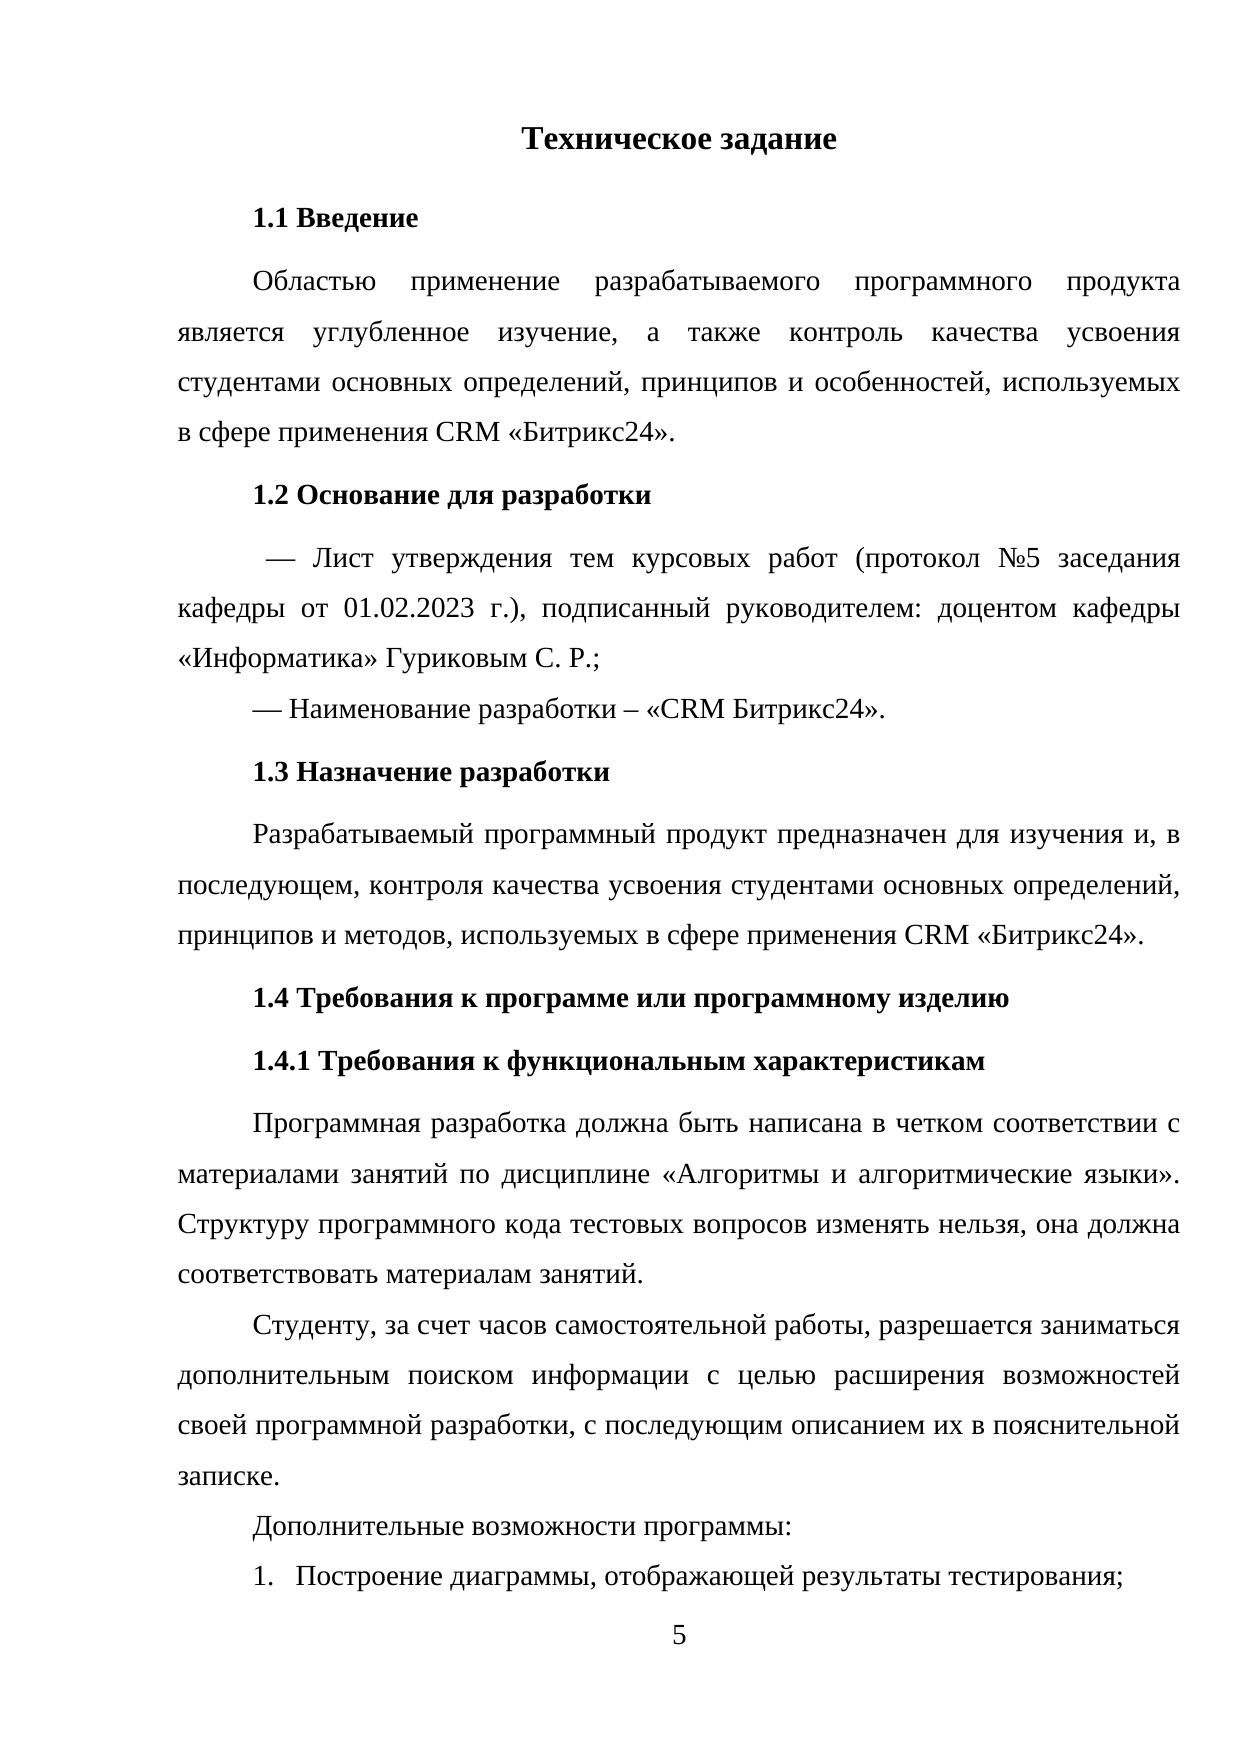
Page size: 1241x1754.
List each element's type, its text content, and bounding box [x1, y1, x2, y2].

text — Лист утверждения тем курсовых работ (протокол №5 заседания кафедры от 01.02.2023 г.), подписанный руководителем: доцентом кафедры «Информатика» Гуриковым С. Р.; [177, 540, 1181, 674]
text Студенту, за счет часов самостоятельной работы, разрешается заниматься дополнительным поиском информации с целью расширения возможностей своей программной разработки, с последующим описанием их в пояснительной записке. [177, 1307, 1181, 1491]
text Программная разработка должна быть написана в четком соответствии с материалами занятий по дисциплине «Алгоритмы и алгоритмические языки». Структуру программного кода тестовых вопросов изменять нельзя, она должна соответствовать материалам занятий. [177, 1106, 1181, 1290]
text Областью применение разрабатываемого программного продукта является углубленное изучение, а также контроль качества усвоения студентами основных определений, принципов и особенностей, используемых в сфере применения СRM «Битрикс24». [177, 263, 1181, 448]
text Разрабатываемый программный продукт предназначен для изучения и, в последующем, контроля качества усвоения студентами основных определений, принципов и методов, используемых в сфере применения СRM «Битрикс24». [177, 817, 1181, 951]
subtitle 1.2 Основание для разработки [252, 477, 1181, 511]
subtitle 1.1 Введение [252, 201, 1181, 234]
subtitle 1.4 Требования к программе или программному изделию [252, 980, 1181, 1013]
subtitle 1.4.1 Требования к функциональным характеристикам [252, 1043, 1181, 1076]
text 1. Построение диаграммы, отображающей результаты тестирования; [177, 1558, 1181, 1592]
subtitle 1.3 Назначение разработки [252, 754, 1181, 787]
text — Наименование разработки – «СRM Битрикс24». [177, 691, 1181, 724]
text Дополнительные возможности программы: [177, 1508, 1181, 1542]
subtitle Техническое задание [177, 118, 1181, 156]
